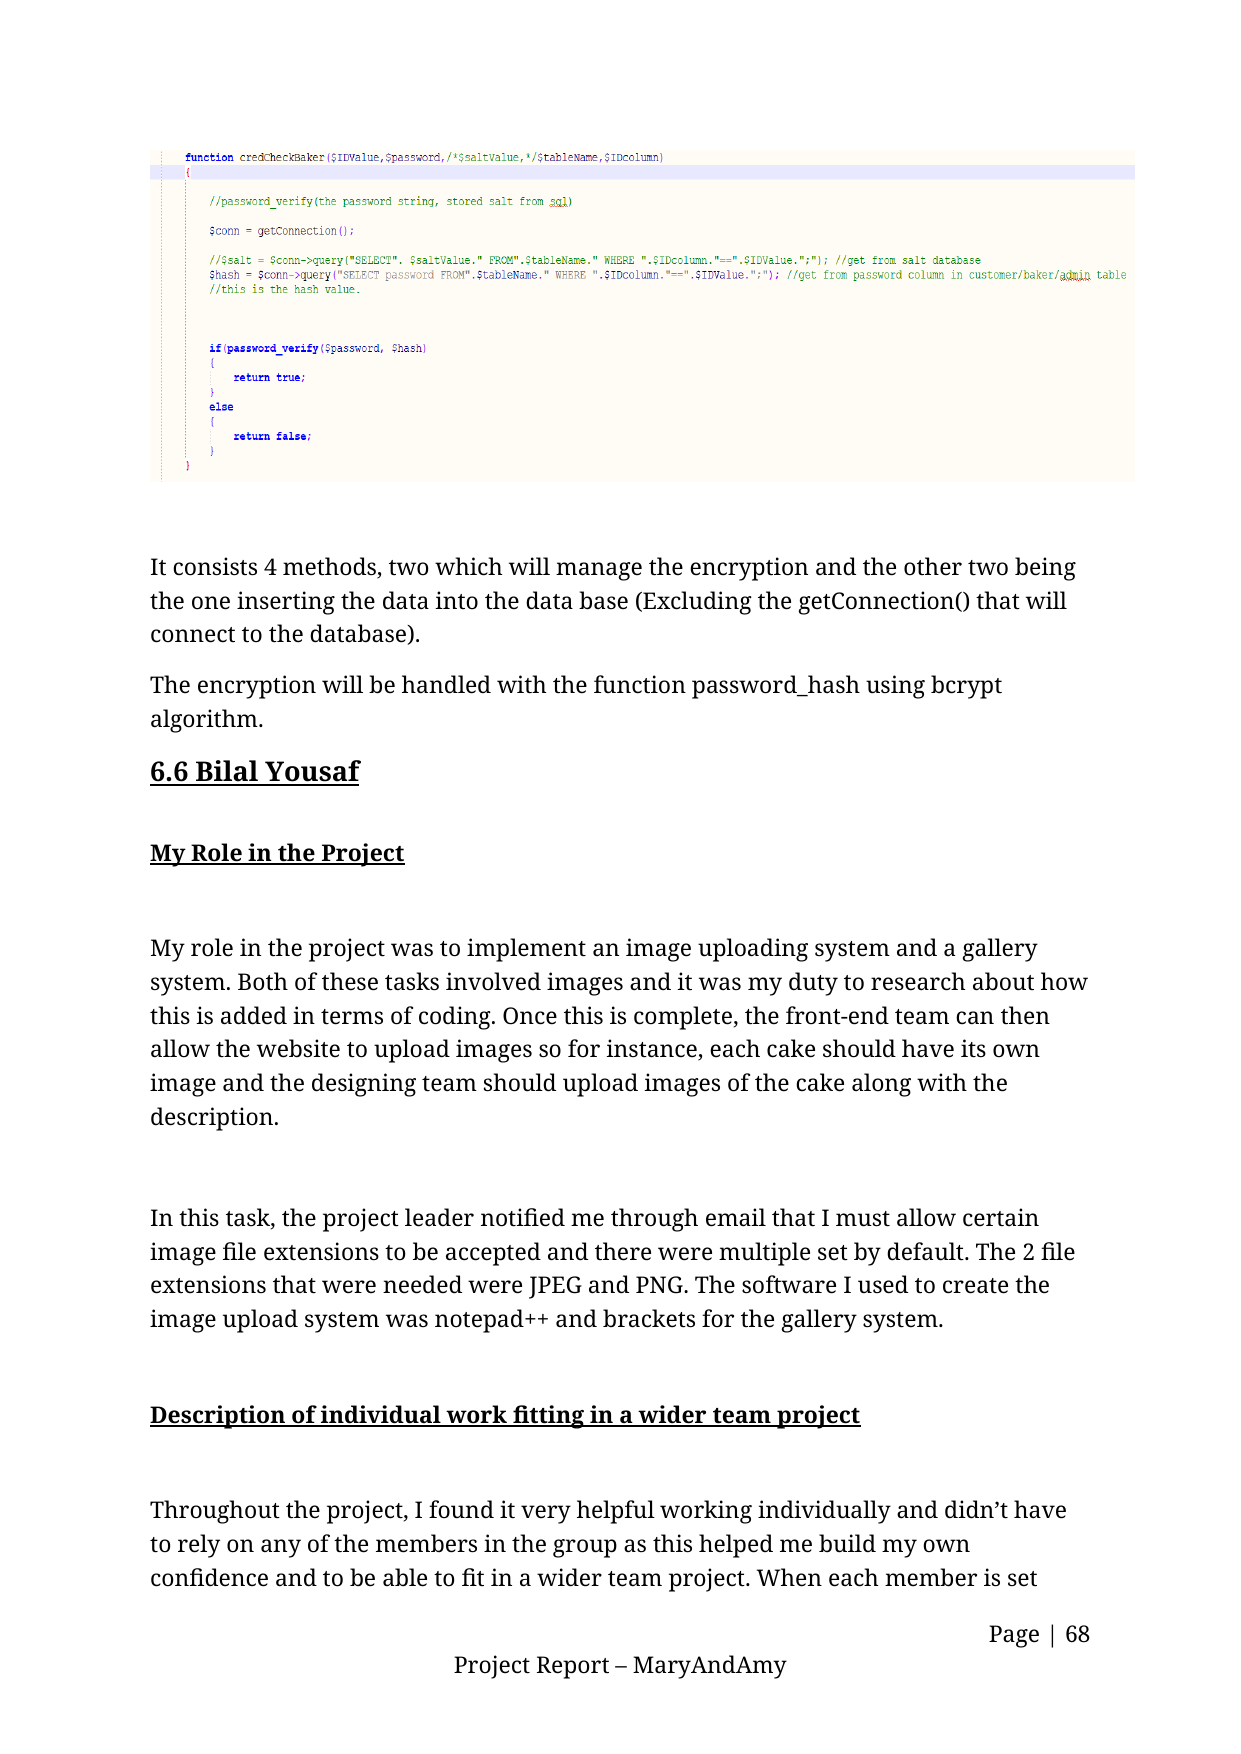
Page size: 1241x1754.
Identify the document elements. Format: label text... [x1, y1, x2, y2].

text Description of individual work fitting in a wider team project [150, 1398, 1090, 1430]
text In this task, the project leader notified me through email that I must allow certain image file extensions to be accepted and there were multiple set by default. The 2 file extensions that were needed were JPEG and PNG. The software I used to create the image upload system was notepad++ and brackets for the gallery system. [150, 1202, 1090, 1334]
subtitle 6.6 Bilal Yousaf [150, 753, 1090, 790]
text My role in the project was to implement an image uploading system and a gallery system. Both of these tasks involved images and it was my duty to research about how this is added in terms of coding. Once this is complete, the front-end team can then allow the website to upload images so for instance, each cake should have its own image and the designing team should upload images of the cake along with the description. [150, 932, 1090, 1132]
text My Role in the Project [150, 837, 1090, 868]
text The encryption will be handled with the function password_hash using bcrypt algorithm. [150, 669, 1090, 734]
picture [150, 150, 1135, 482]
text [150, 1494, 1090, 1593]
text It consists 4 methods, two which will manage the encryption and the other two being the one inserting the data into the data base (Excluding the getConnection() that will connect to the database). [150, 551, 1090, 649]
